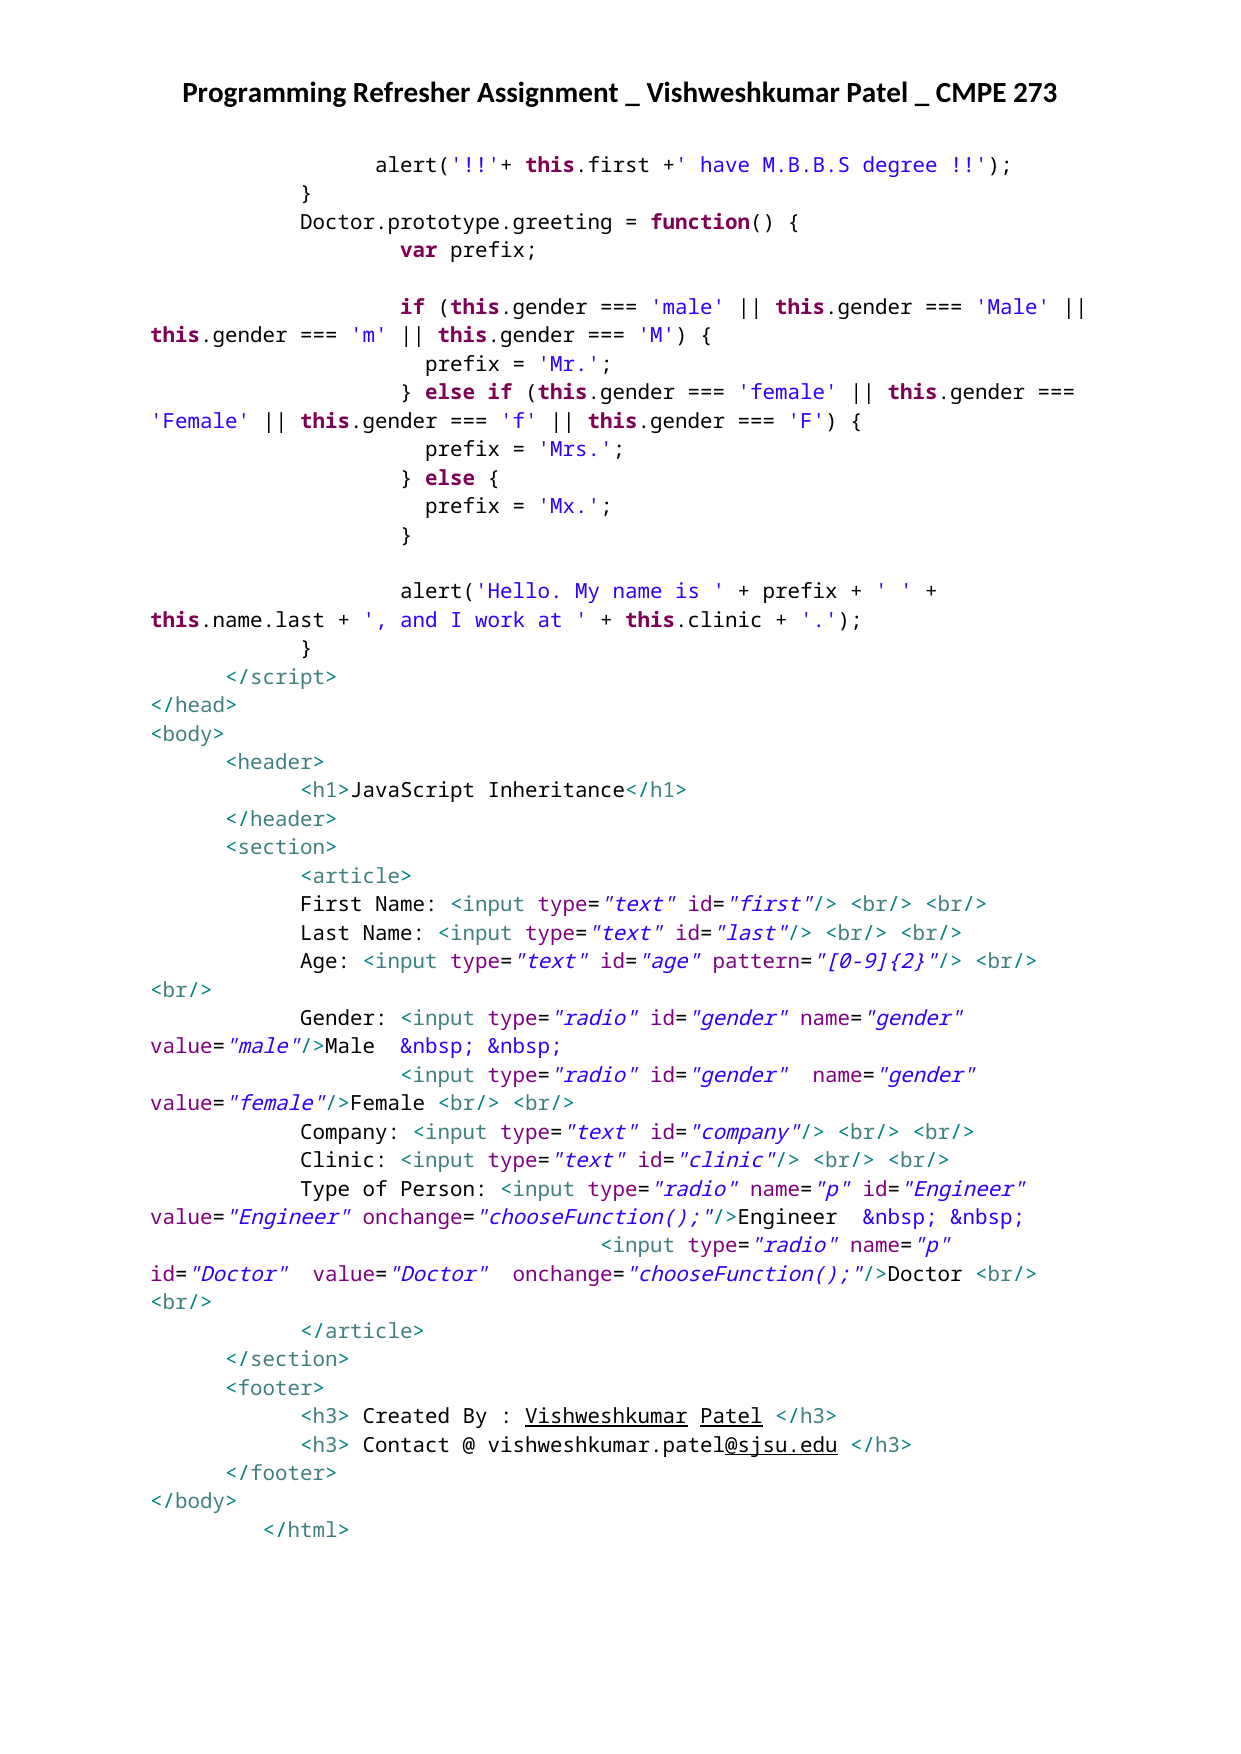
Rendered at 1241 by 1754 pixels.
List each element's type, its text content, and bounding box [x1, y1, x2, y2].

text </head> [150, 690, 1090, 719]
text <section> [150, 832, 1090, 861]
text </header> [150, 804, 1090, 832]
text </footer> [150, 1458, 1090, 1487]
text First Name: <input type="text" id="first"/> <br/> <br/> [150, 889, 1090, 918]
text </body> [150, 1487, 1090, 1515]
text Age: <input type="text" id="age" pattern="[0-9]{2}"/> <br/> <br/> [150, 946, 1090, 1003]
text <h1>JavaScript Inheritance</h1> [150, 776, 1090, 804]
text prefix = 'Mrs.'; [150, 434, 1090, 463]
text prefix = 'Mx.'; [150, 491, 1090, 520]
text } else { [150, 463, 1090, 491]
text </script> [150, 662, 1090, 690]
text prefix = 'Mr.'; [150, 349, 1090, 377]
text </section> [150, 1344, 1090, 1373]
text } [150, 520, 1090, 548]
text if (this.gender === 'male' || this.gender === 'Male' || this.gender === 'm' || this.gender === 'M') { [150, 292, 1090, 349]
text <footer> [150, 1373, 1090, 1401]
text alert('Hello. My name is ' + prefix + ' ' + this.name.last + ', and I work at ' + this.clinic + '.'); [150, 577, 1090, 633]
text Company: <input type="text" id="company"/> <br/> <br/> [150, 1117, 1090, 1145]
text Last Name: <input type="text" id="last"/> <br/> <br/> [150, 918, 1090, 946]
text alert('!!'+ this.first +' have M.B.B.S degree !!'); [150, 150, 1090, 178]
text <body> [150, 719, 1090, 747]
text } else if (this.gender === 'female' || this.gender === 'Female' || this.gender === 'f' || this.gender === 'F') { [150, 377, 1090, 434]
text <article> [150, 861, 1090, 889]
text <h3> Contact @ vishweshkumar.patel@sjsu.edu </h3> [150, 1430, 1090, 1458]
text <input type="radio" id="gender" name="gender" value="female"/>Female <br/> <br/> [150, 1060, 1090, 1117]
text Doctor.prototype.greeting = function() { [150, 207, 1090, 235]
text </article> [150, 1316, 1090, 1344]
text var prefix; [150, 235, 1090, 264]
text Clinic: <input type="text" id="clinic"/> <br/> <br/> [150, 1145, 1090, 1174]
text <header> [150, 747, 1090, 776]
text } [150, 633, 1090, 662]
text Gender: <input type="radio" id="gender" name="gender" value="male"/>Male &nbsp; &nbsp; [150, 1003, 1090, 1060]
text <input type="radio" name="p" id="Doctor" value="Doctor" onchange="chooseFunction();"/>Doctor <br/> <br/> [150, 1231, 1090, 1316]
text } [150, 178, 1090, 207]
text Type of Person: <input type="radio" name="p" id="Engineer" value="Engineer" onchange="chooseFunction();"/>Engineer &nbsp; &nbsp; [150, 1174, 1090, 1231]
list </html> [262, 1515, 1090, 1543]
text <h3> Created By : Vishweshkumar Patel </h3> [150, 1401, 1090, 1430]
